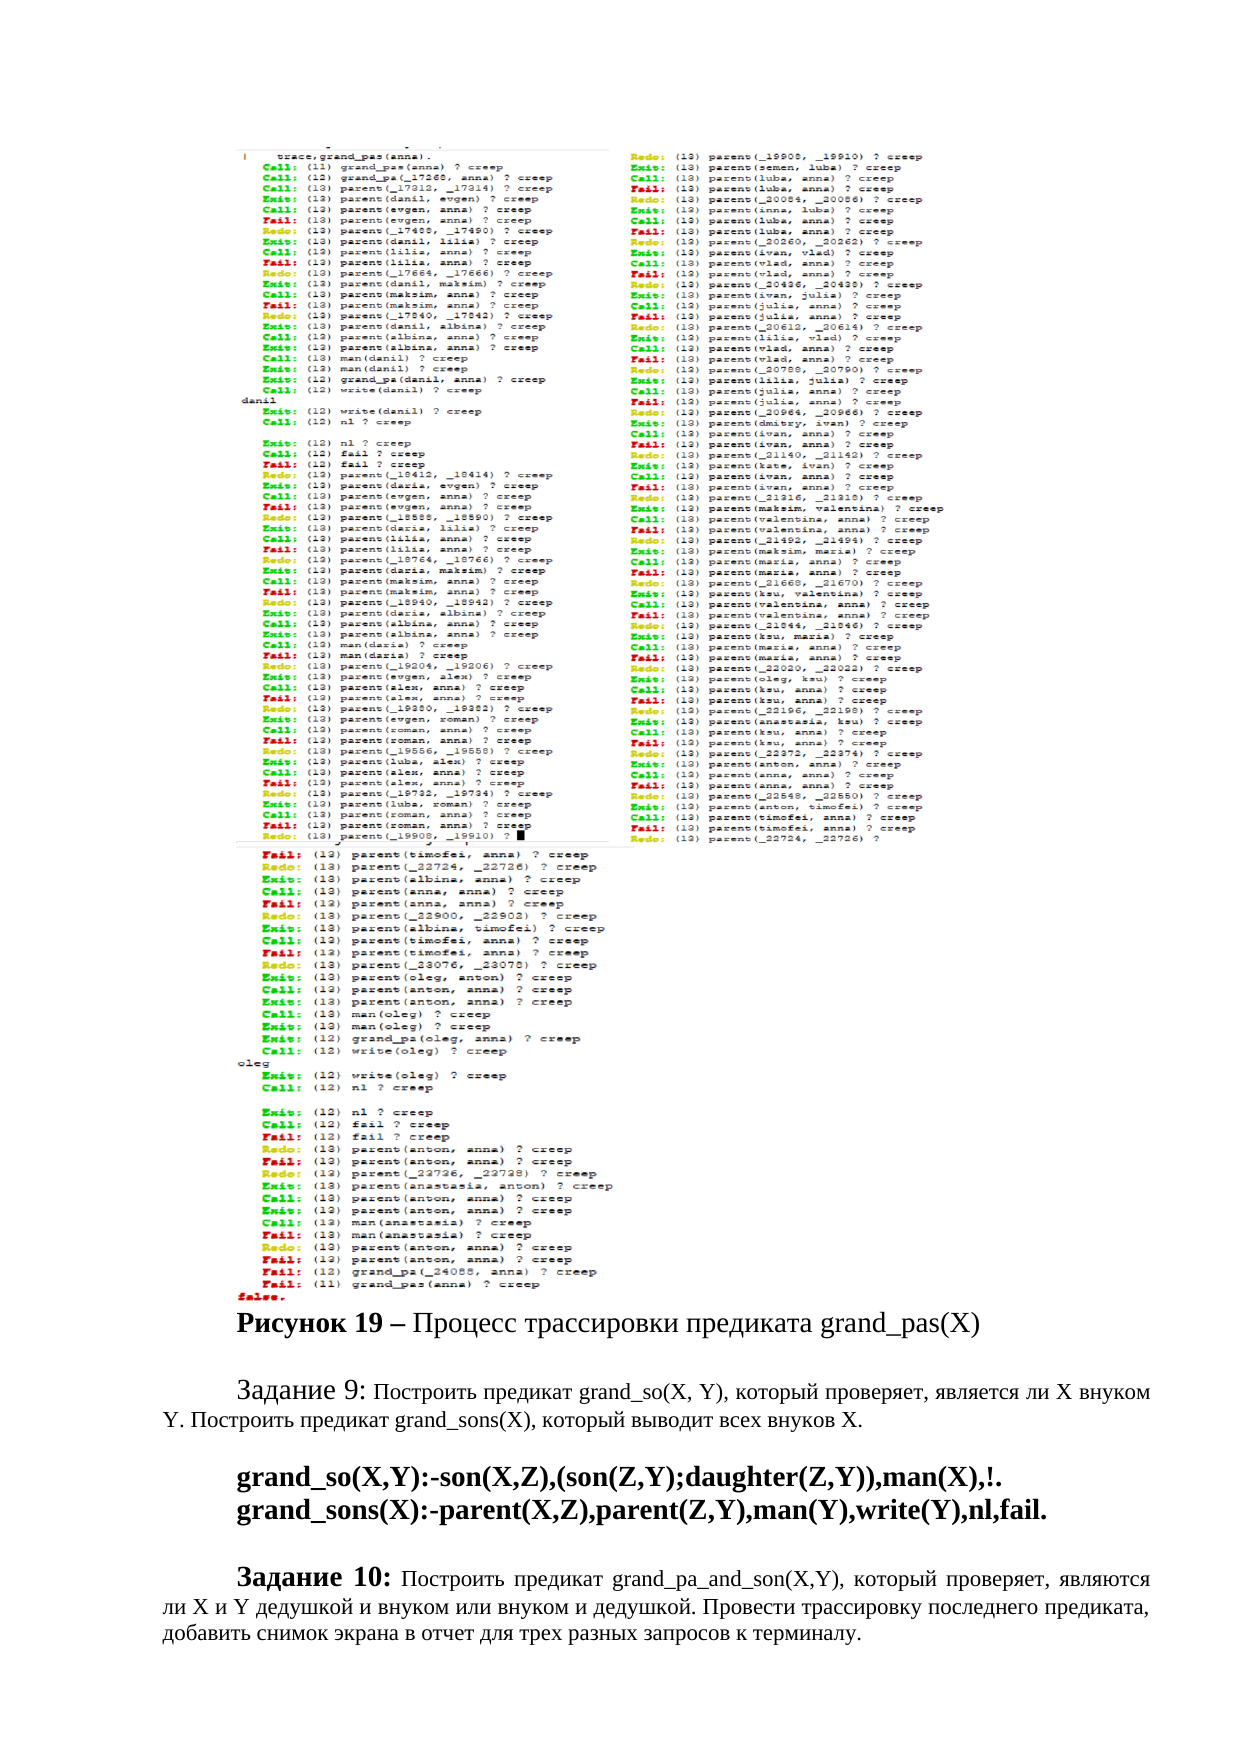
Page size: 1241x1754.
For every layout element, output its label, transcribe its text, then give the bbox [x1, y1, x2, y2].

text Задание 10: Построить предикат grand_pa_and_son(X,Y), который проверяет, являются ли X и Y дедушкой и внуком или внуком и дедушкой. Провести трассировку последнего предиката, добавить снимок экрана в отчет для трех разных запросов к терминалу. [162, 1559, 1152, 1646]
text Рисунок 19 – Процесс трассировки предиката grand_pas(X) [162, 1305, 1152, 1339]
text grand_sons(X):-parent(X,Z),parent(Z,Y),man(Y),write(Y),nl,fail. [162, 1492, 1152, 1526]
text Задание 9: Построить предикат grand_so(X, Y), который проверяет, является ли X внуком Y. Построить предикат grand_sons(X), который выводит всех внуков X. [162, 1372, 1152, 1432]
picture [236, 147, 972, 1306]
text grand_so(X,Y):-son(X,Z),(son(Z,Y);daughter(Z,Y)),man(X),!. [162, 1459, 1152, 1492]
